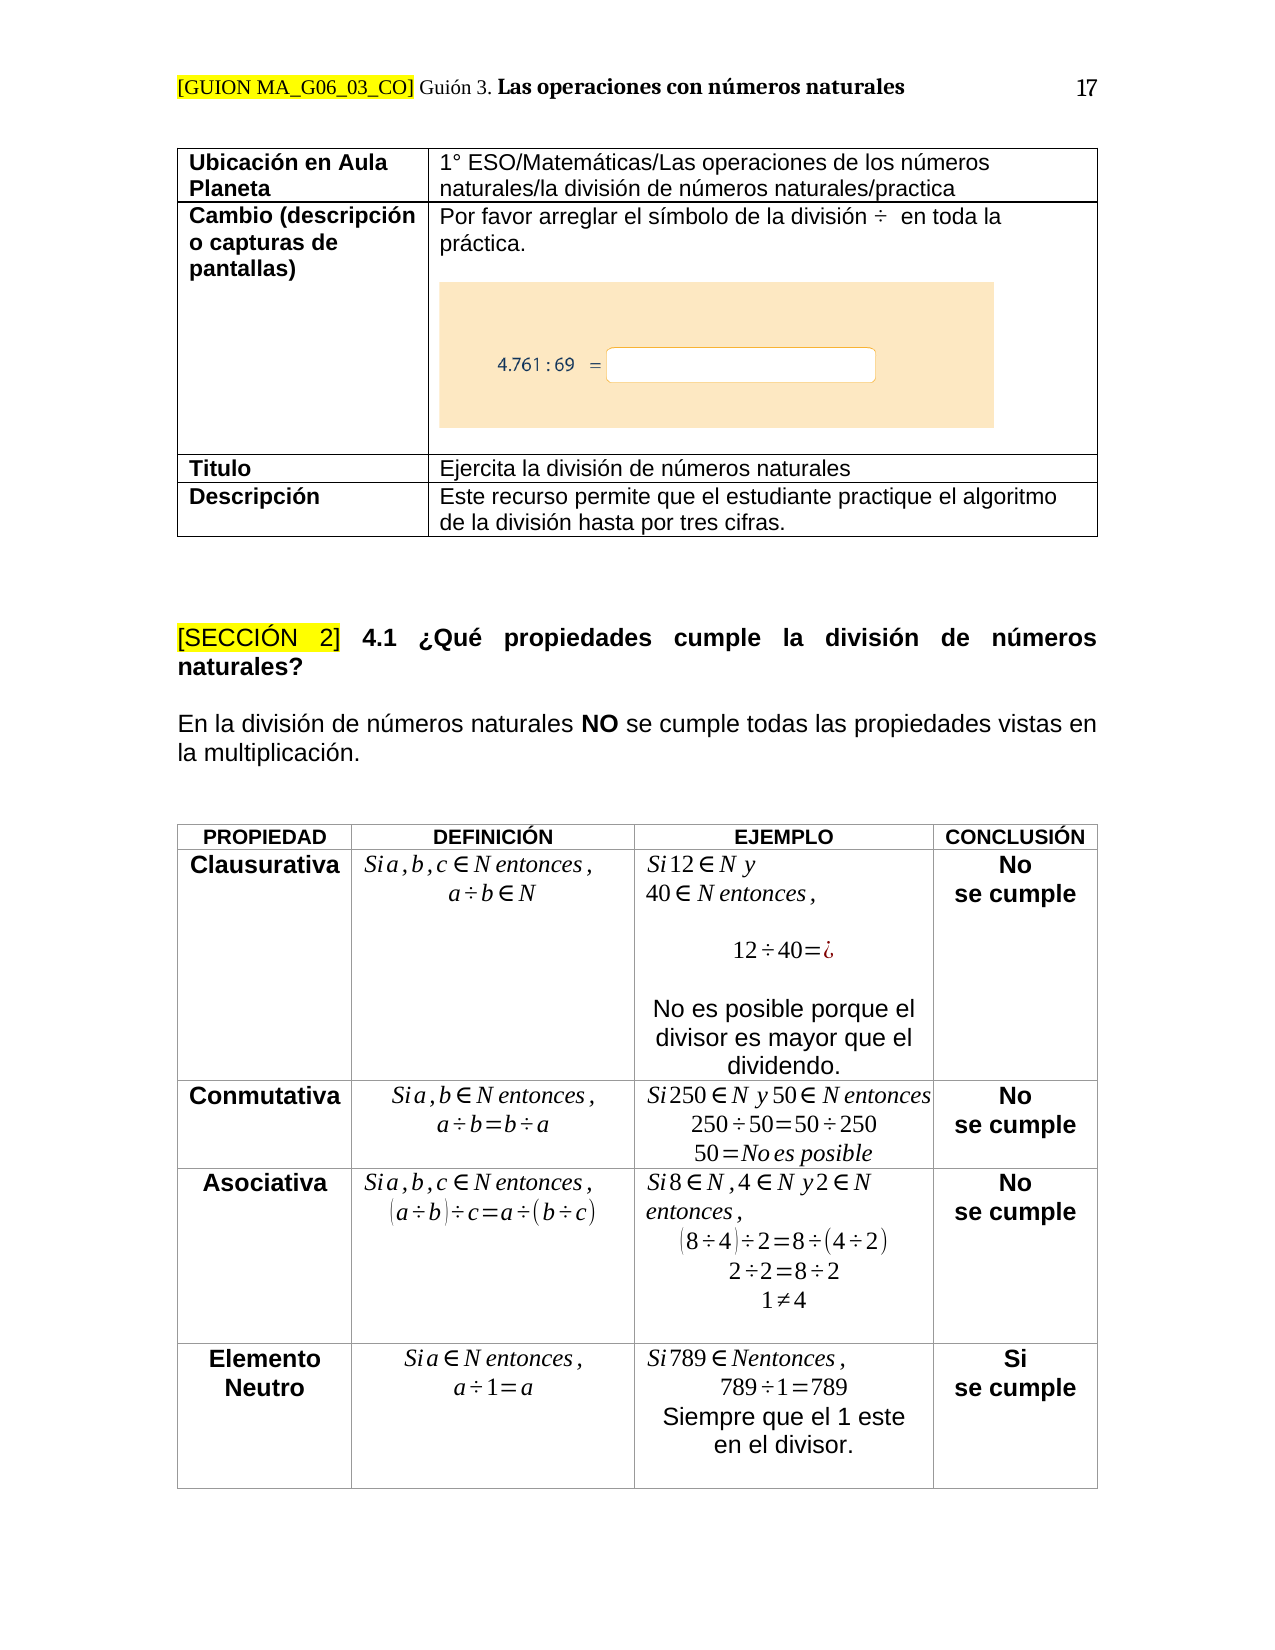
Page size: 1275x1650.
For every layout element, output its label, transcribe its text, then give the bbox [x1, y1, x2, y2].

table_cell Asociativa [178, 1169, 351, 1343]
table_cell [352, 1081, 634, 1167]
table_header DEFINICIÓN [352, 825, 634, 849]
text En la división de números naturales NO se cumple todas las propiedades vistas en la multiplicación. [177, 709, 1098, 767]
table_cell [352, 1169, 634, 1343]
table_cell [635, 1169, 933, 1343]
table_cell Clausurativa [178, 850, 351, 1080]
table_cell 1° ESO/Matemáticas/Las operaciones de los números naturales/la división de números naturales/practica [429, 149, 1097, 201]
table_cell No se cumple [934, 850, 1097, 1080]
table_cell Titulo [178, 455, 428, 482]
table_cell [635, 1081, 933, 1167]
table_cell Descripción [178, 483, 428, 536]
table_header EJEMPLO [635, 825, 933, 849]
table_cell Si se cumple [934, 1344, 1097, 1488]
table_cell Ejercita la división de números naturales [429, 455, 1097, 482]
table_cell Siempre que el 1 este en el divisor. [635, 1344, 933, 1488]
table_cell Elemento Neutro [178, 1344, 351, 1488]
table_cell No se cumple [934, 1081, 1097, 1167]
table_cell Por favor arreglar el símbolo de la división en toda la práctica. [429, 203, 1097, 454]
table_header PROPIEDAD [178, 825, 351, 849]
table_cell Ubicación en Aula Planeta [178, 149, 428, 201]
table_cell [352, 850, 634, 1080]
table_cell Cambio (descripción o capturas de pantallas) [178, 203, 428, 454]
table_cell Conmutativa [178, 1081, 351, 1167]
table_cell [352, 1344, 634, 1488]
text [SECCIÓN 2] 4.1 ¿Qué propiedades cumple la división de números naturales? [177, 623, 1098, 680]
picture [439, 282, 994, 428]
table_header CONCLUSIÓN [934, 825, 1097, 849]
table_cell Este recurso permite que el estudiante practique el algoritmo de la división hasta por tres cifras. [429, 483, 1097, 536]
table_cell No se cumple [934, 1169, 1097, 1343]
table_cell No es posible porque el divisor es mayor que el dividendo. [635, 850, 933, 1080]
